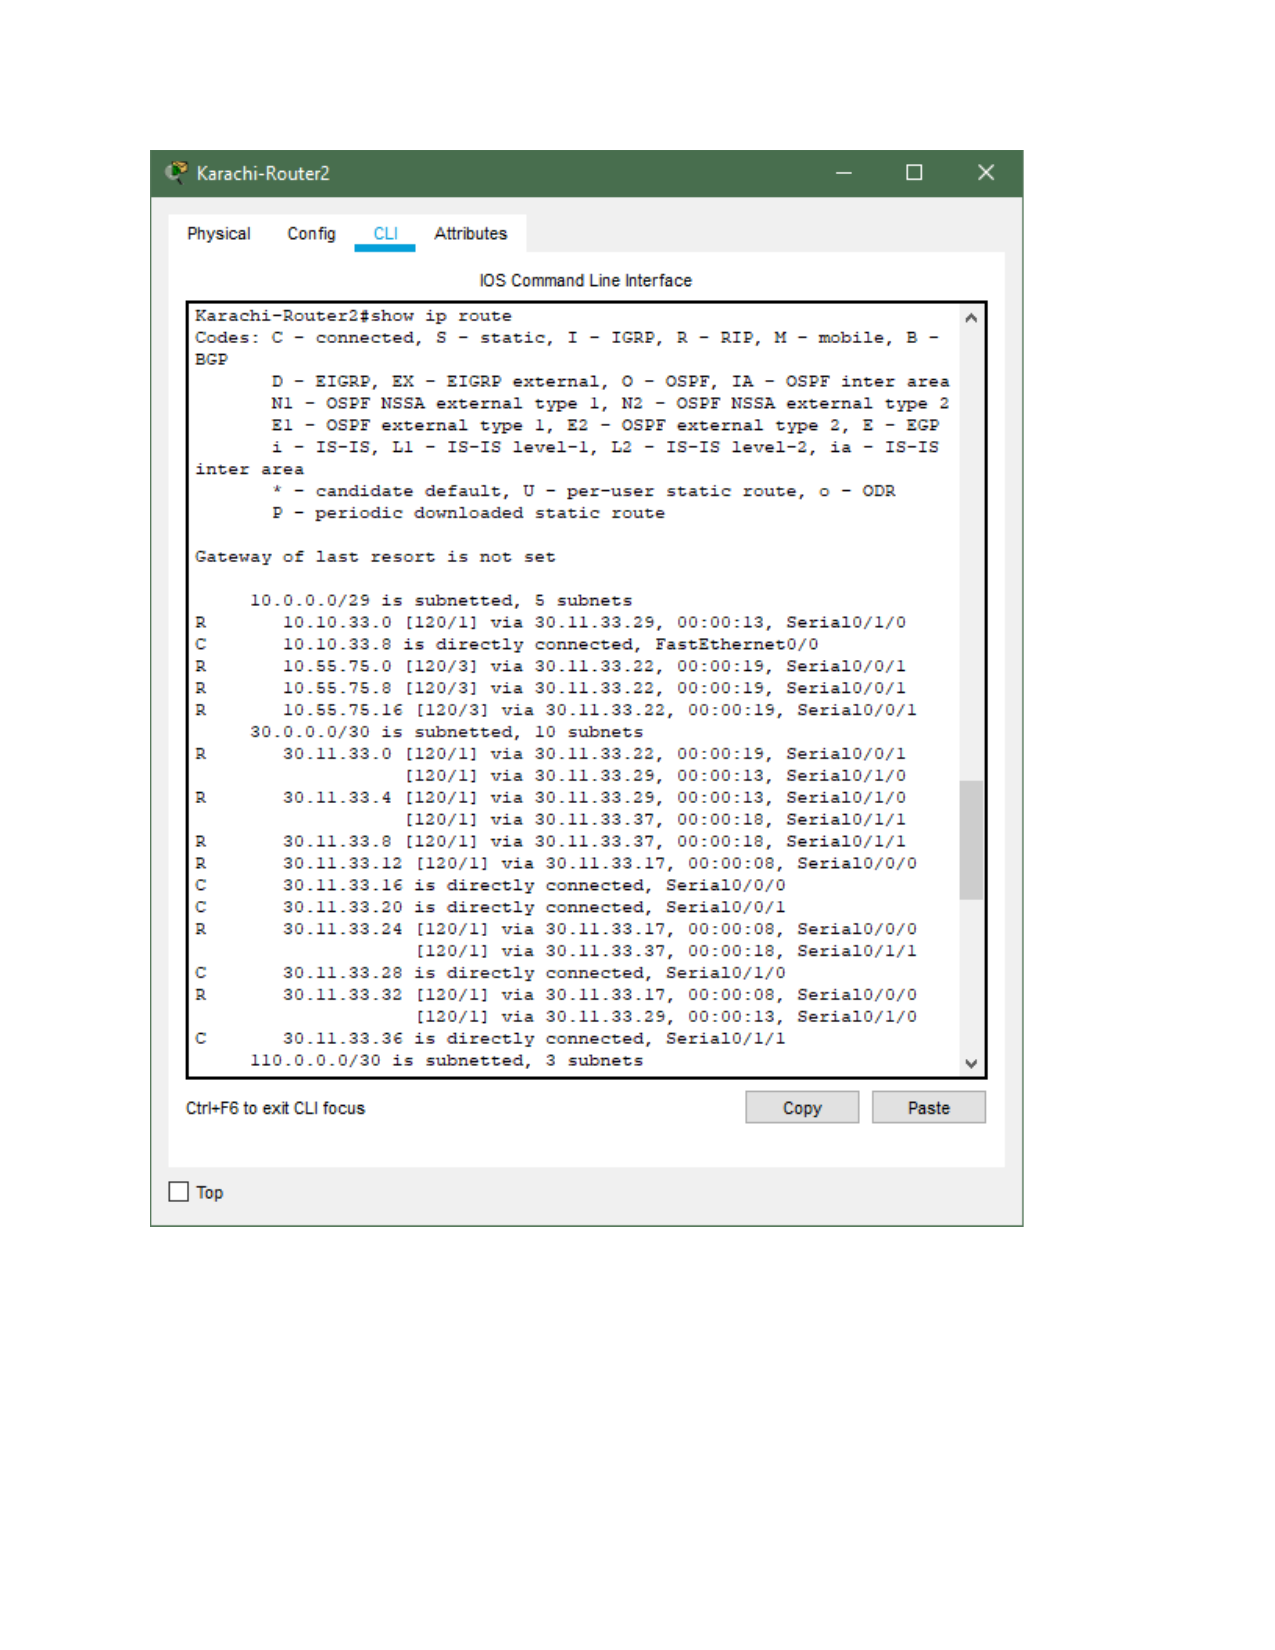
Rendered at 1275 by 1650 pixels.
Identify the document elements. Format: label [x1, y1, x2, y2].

picture [150, 150, 1024, 1227]
